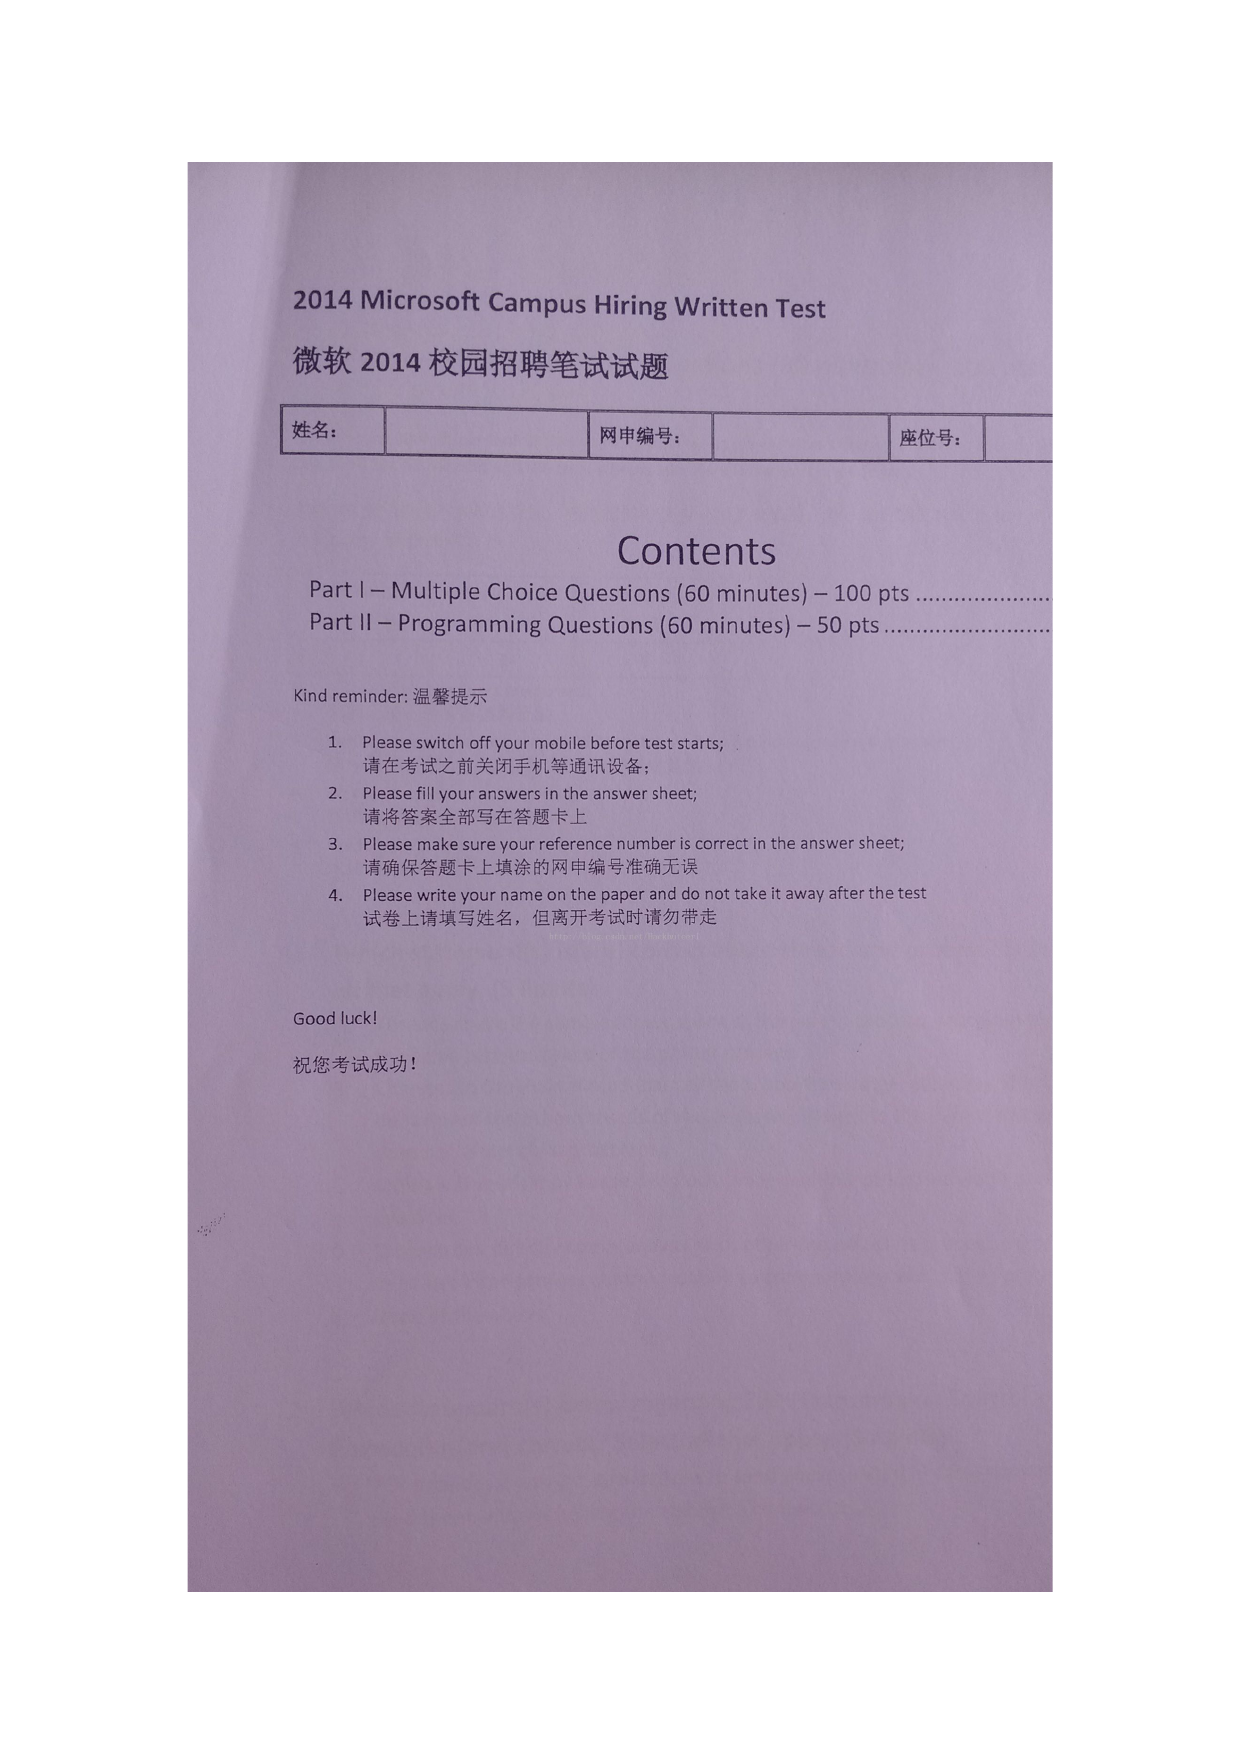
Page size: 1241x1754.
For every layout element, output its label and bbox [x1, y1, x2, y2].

picture [187, 162, 1053, 1592]
